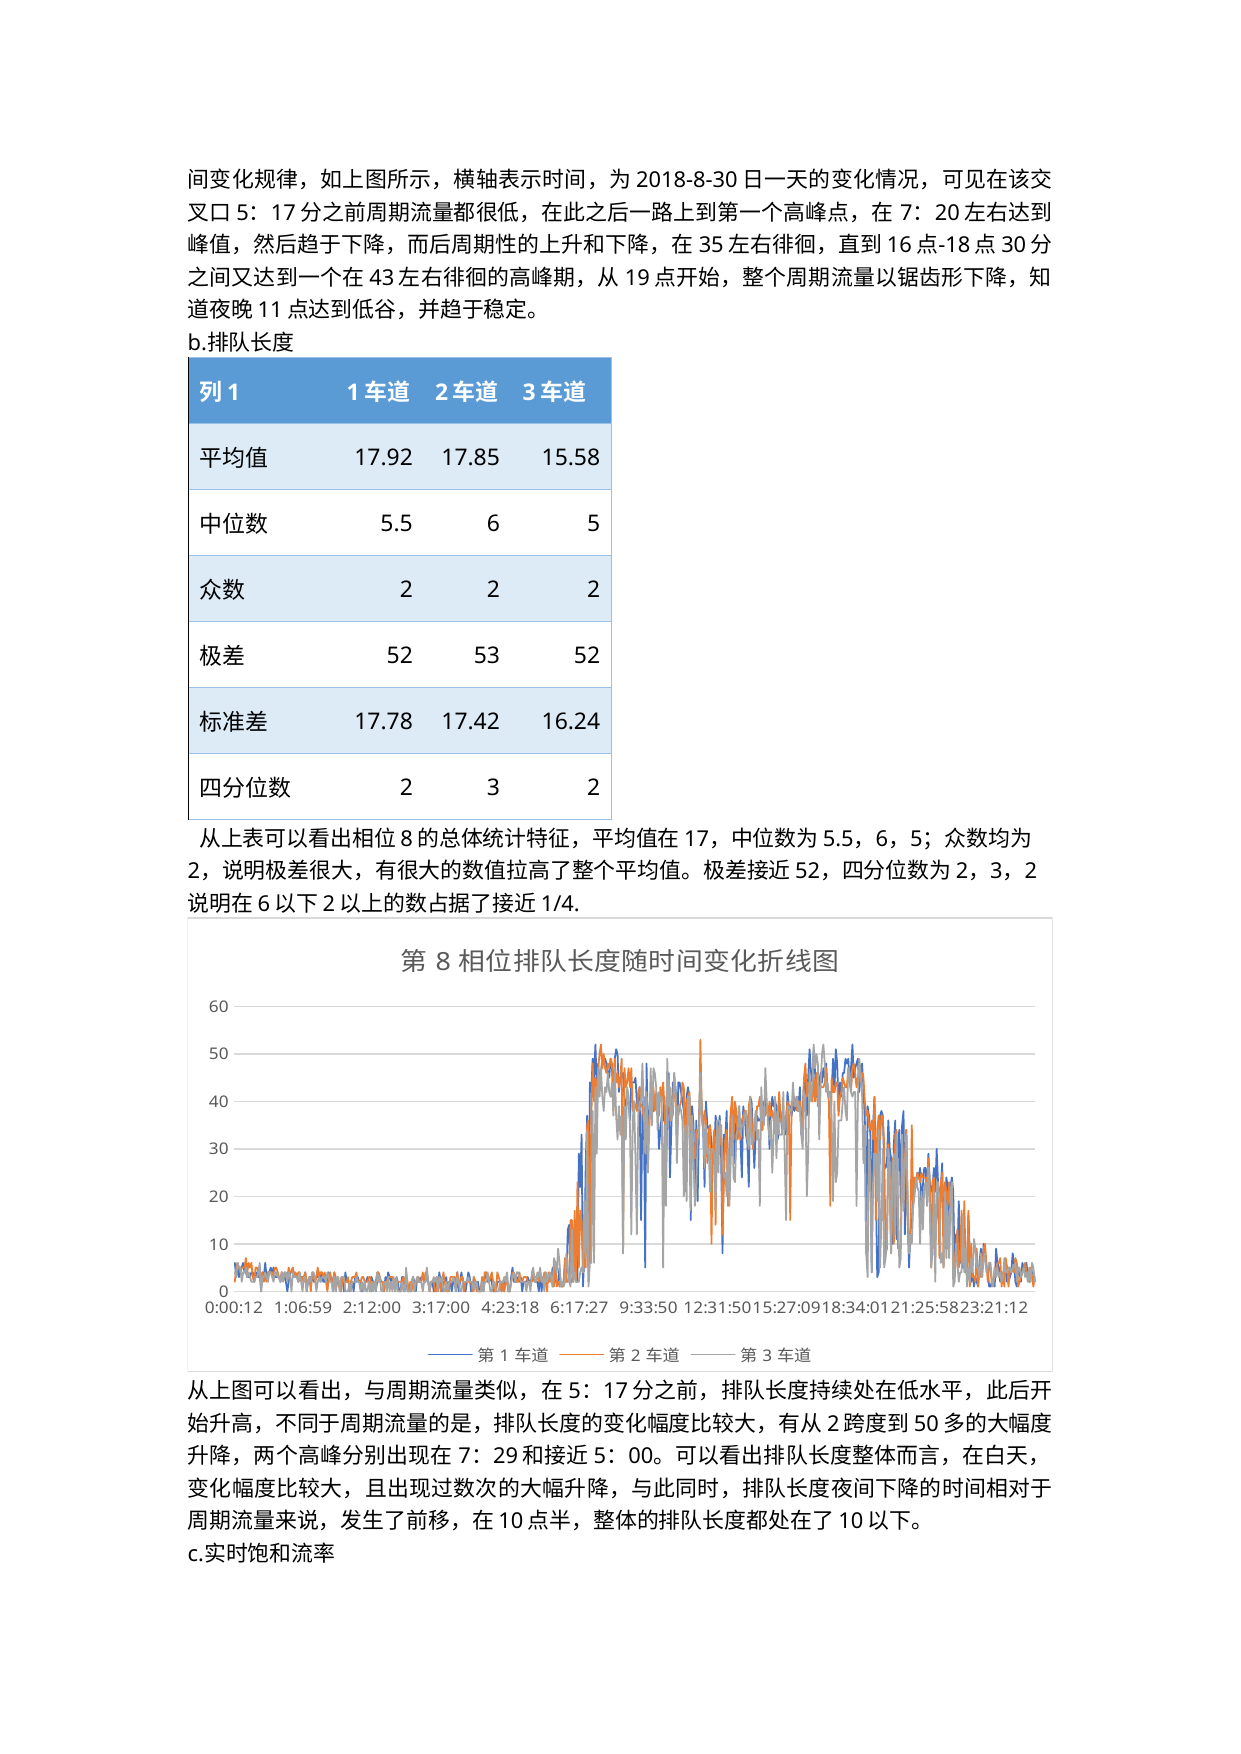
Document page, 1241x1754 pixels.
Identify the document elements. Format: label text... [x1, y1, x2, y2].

table_cell 17.85 [424, 424, 511, 489]
table_cell 2 [511, 556, 611, 621]
text c.实时饱和流率 [187, 1535, 1053, 1568]
table_cell 四分位数 [189, 754, 335, 819]
table_header 1车道 [335, 358, 424, 423]
table_cell 3 [424, 754, 511, 819]
table_cell 52 [511, 622, 611, 687]
table_cell 标准差 [189, 688, 335, 753]
table_cell 2 [335, 754, 424, 819]
text 从上表可以看出相位8的总体统计特征，平均值在17，中位数为5.5，6，5；众数均为2，说明极差很大，有很大的数值拉高了整个平均值。极差接近52，四分位数为2，3，2说明在6以下2以上的数占据了接近1/4. [187, 820, 1053, 917]
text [187, 162, 1053, 324]
table_cell 6 [424, 490, 511, 555]
text 从上图可以看出，与周期流量类似，在5：17分之前，排队长度持续处在低水平，此后开始升高，不同于周期流量的是，排队长度的变化幅度比较大，有从2跨度到50多的大幅度升降，两个高峰分别出现在7：29和接近5：00。可以看出排队长度整体而言，在白天，变化幅度比较大，且出现过数次的大幅升降，与此同时，排队长度夜间下降的时间相对于周期流量来说，发生了前移，在10点半，整体的排队长度都处在了10以下。 [187, 1373, 1053, 1535]
table_cell 16.24 [511, 688, 611, 753]
table_cell 5.5 [335, 490, 424, 555]
table_cell 52 [335, 622, 424, 687]
table_cell 53 [424, 622, 511, 687]
text b.排队长度 [187, 324, 1053, 357]
table_cell 平均值 [189, 424, 335, 489]
table_cell 5 [511, 490, 611, 555]
table_cell 2 [511, 754, 611, 819]
table_cell 17.42 [424, 688, 511, 753]
table_header 3车道 [511, 358, 611, 423]
table_header 2车道 [424, 358, 511, 423]
table_cell 中位数 [189, 490, 335, 555]
table_cell 众数 [189, 556, 335, 621]
table_cell 2 [335, 556, 424, 621]
table_cell 极差 [189, 622, 335, 687]
table_header 列1 [189, 358, 335, 423]
table_cell 15.58 [511, 424, 611, 489]
table_cell 17.92 [335, 424, 424, 489]
table_cell 2 [424, 556, 511, 621]
table_cell 17.78 [335, 688, 424, 753]
